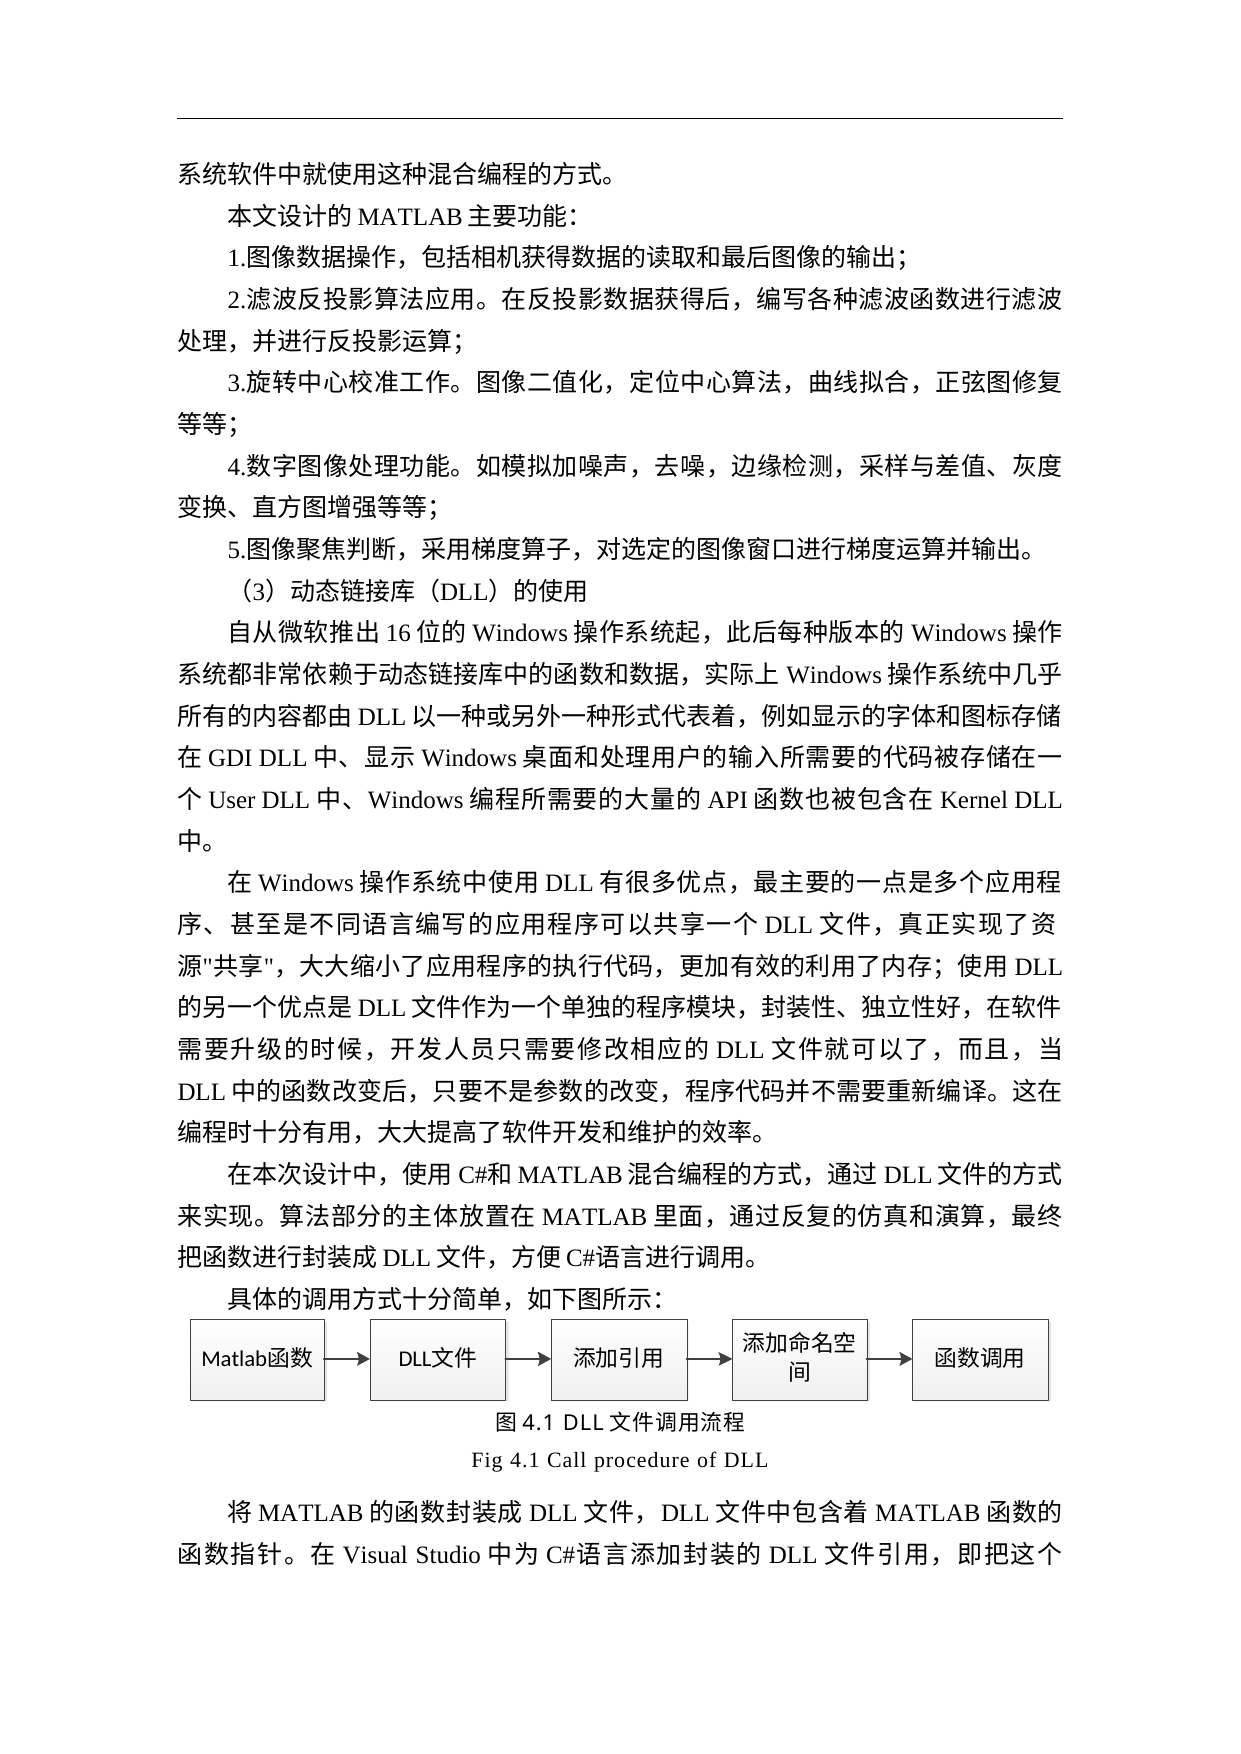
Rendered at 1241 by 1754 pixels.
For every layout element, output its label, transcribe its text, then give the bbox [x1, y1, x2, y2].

text 3.旋转中心校准工作。图像二值化，定位中心算法，曲线拟合，正弦图修复等等； [177, 358, 1063, 442]
text 1.图像数据操作，包括相机获得数据的读取和最后图像的输出； [177, 233, 1063, 275]
text 具体的调用方式十分简单，如下图所示： [177, 1275, 1063, 1317]
text 本文设计的MATLAB主要功能： [177, 192, 1063, 233]
text Fig 4.1 Call procedure of DLL [177, 1436, 1063, 1476]
text 2.滤波反投影算法应用。在反投影数据获得后，编写各种滤波函数进行滤波处理，并进行反投影运算； [177, 275, 1063, 358]
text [177, 150, 1063, 192]
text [177, 1488, 1063, 1572]
text 在Windows操作系统中使用DLL有很多优点，最主要的一点是多个应用程序、甚至是不同语言编写的应用程序可以共享一个DLL文件，真正实现了资 源"共享"，大大缩小了应用程序的执行代码，更加有效的利用了内存；使用DLL的另一个优点是DLL文件作为一个单独的程序模块，封装性、独立性好，在软件需要升级的时候，开发人员只需要修改相应的DLL文件就可以了，而且，当DLL中的函数改变后，只要不是参数的改变，程序代码并不需要重新编译。这在编程时十分有用，大大提高了软件开发和维护的效率。 [177, 858, 1063, 1150]
text 图4.1 DLL文件调用流程 [177, 1317, 1063, 1436]
text 5.图像聚焦判断，采用梯度算子，对选定的图像窗口进行梯度运算并输出。 [177, 525, 1063, 567]
text 自从微软推出16位的Windows操作系统起，此后每种版本的Windows操作系统都非常依赖于动态链接库中的函数和数据，实际上Windows操作系统中几乎所有的内容都由DLL以一种或另外一种形式代表着，例如显示的字体和图标存储在GDI DLL中、显示Windows桌面和处理用户的输入所需要的代码被存储在一个User DLL中、Windows编程所需要的大量的API函数也被包含在Kernel DLL中。 [177, 608, 1063, 858]
text 4.数字图像处理功能。如模拟加噪声，去噪，边缘检测，采样与差值、灰度变换、直方图增强等等； [177, 442, 1063, 525]
text （3）动态链接库（DLL）的使用 [177, 567, 1063, 608]
text 在本次设计中，使用C#和MATLAB混合编程的方式，通过DLL文件的方式来实现。算法部分的主体放置在MATLAB里面，通过反复的仿真和演算，最终把函数进行封装成DLL文件，方便C#语言进行调用。 [177, 1150, 1063, 1275]
